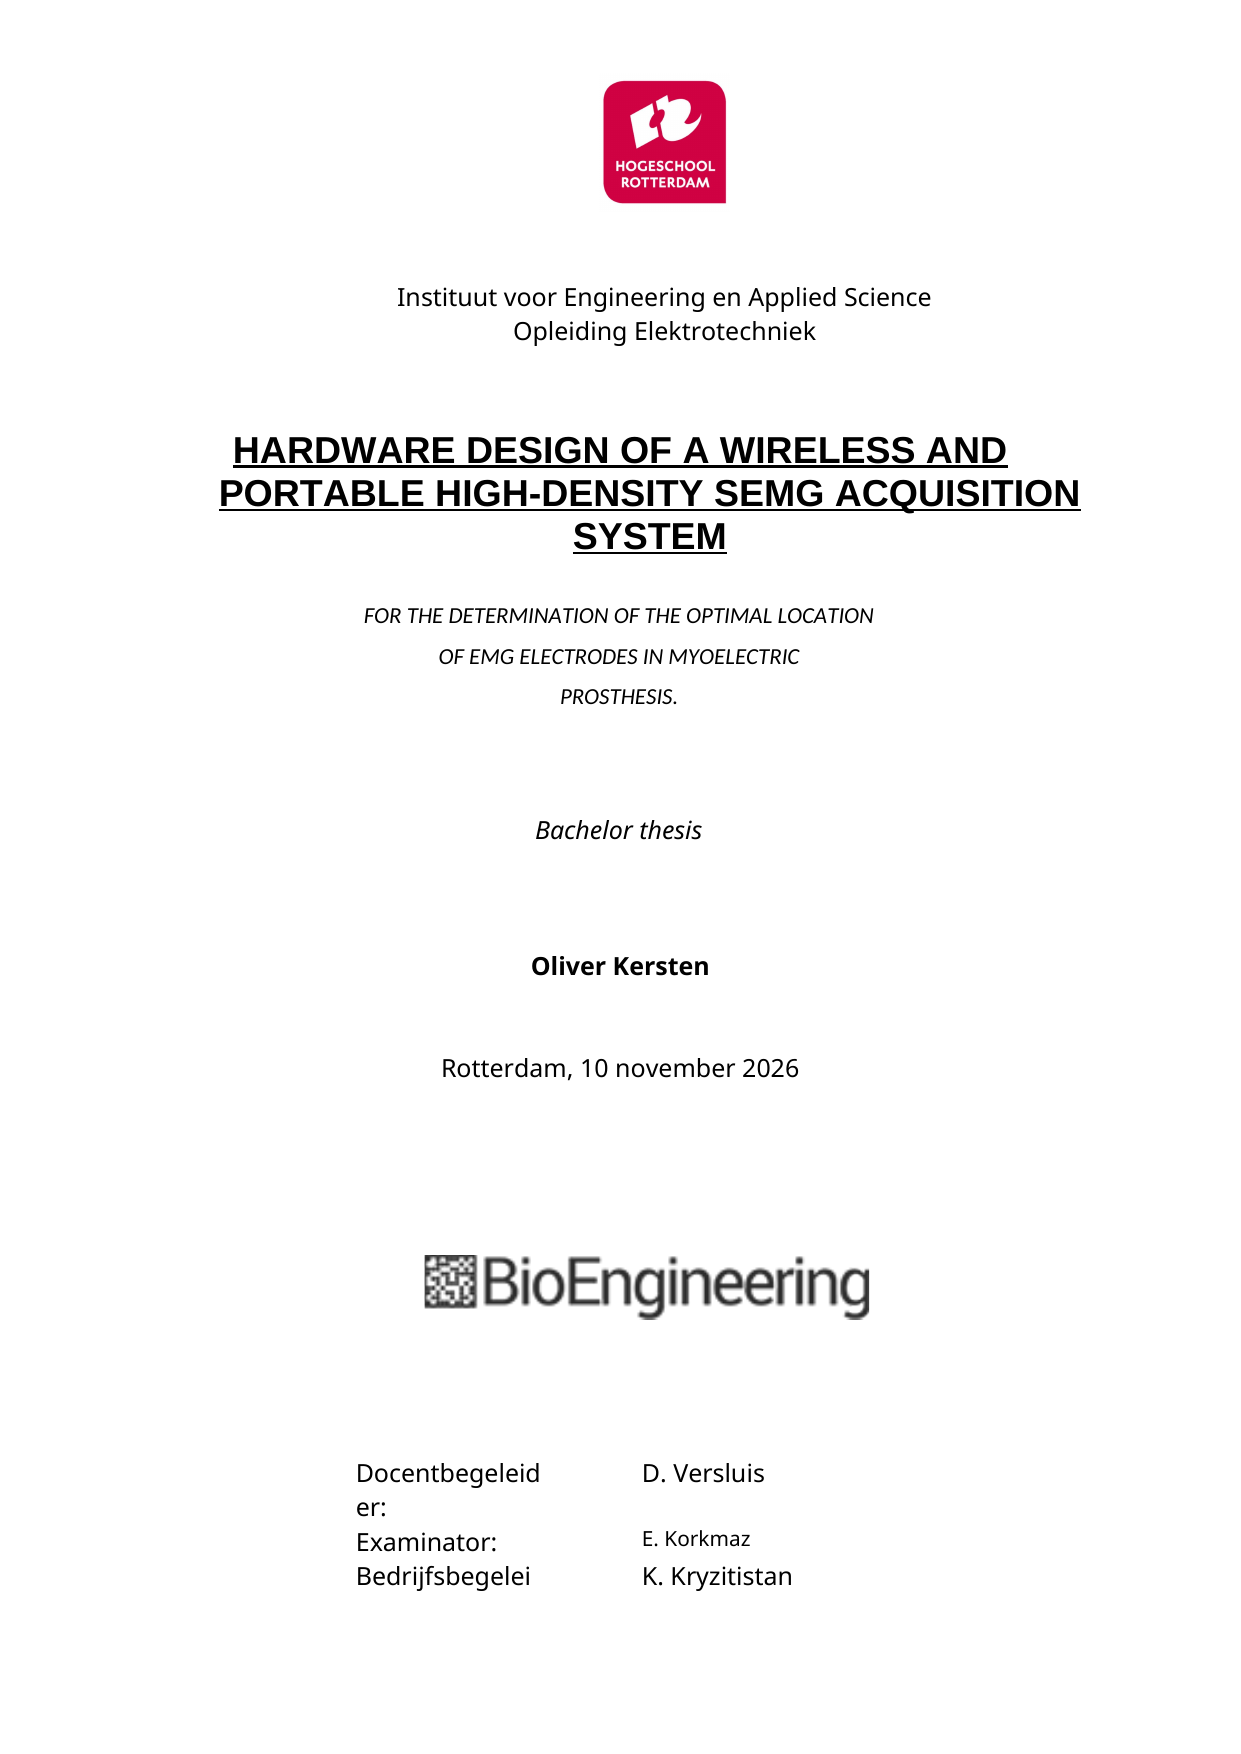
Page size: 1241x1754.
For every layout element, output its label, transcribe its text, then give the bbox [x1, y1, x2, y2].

table_header D. Versluis [556, 1456, 970, 1524]
table_cell Examinator: [270, 1524, 556, 1558]
text of EMG electrodes in myoelectric [148, 642, 1093, 670]
text Rotterdam, 20 November 2019 [148, 1051, 1093, 1085]
text prosthesis. [148, 682, 1093, 710]
text Oliver Kersten [148, 949, 1093, 983]
text Hardware Design of a wireless and portable HIGH-DEnsity sEMG acquisition system [148, 428, 1093, 557]
table_cell E. Korkmaz [556, 1524, 970, 1558]
text Opleiding Elektrotechniek [236, 313, 1093, 347]
text Bachelor thesis [148, 812, 1093, 847]
text for the determination of the optimal Location [148, 601, 1093, 629]
picture [598, 73, 730, 212]
table_cell Bedrijfsbegeleider: [270, 1558, 556, 1592]
table_header Docentbegeleider: [270, 1456, 556, 1524]
picture [424, 1255, 870, 1320]
text Instituut voor Engineering en Applied Science [236, 279, 1093, 313]
table_cell K. Kryzitistan BioEngineering.pl [556, 1558, 970, 1592]
